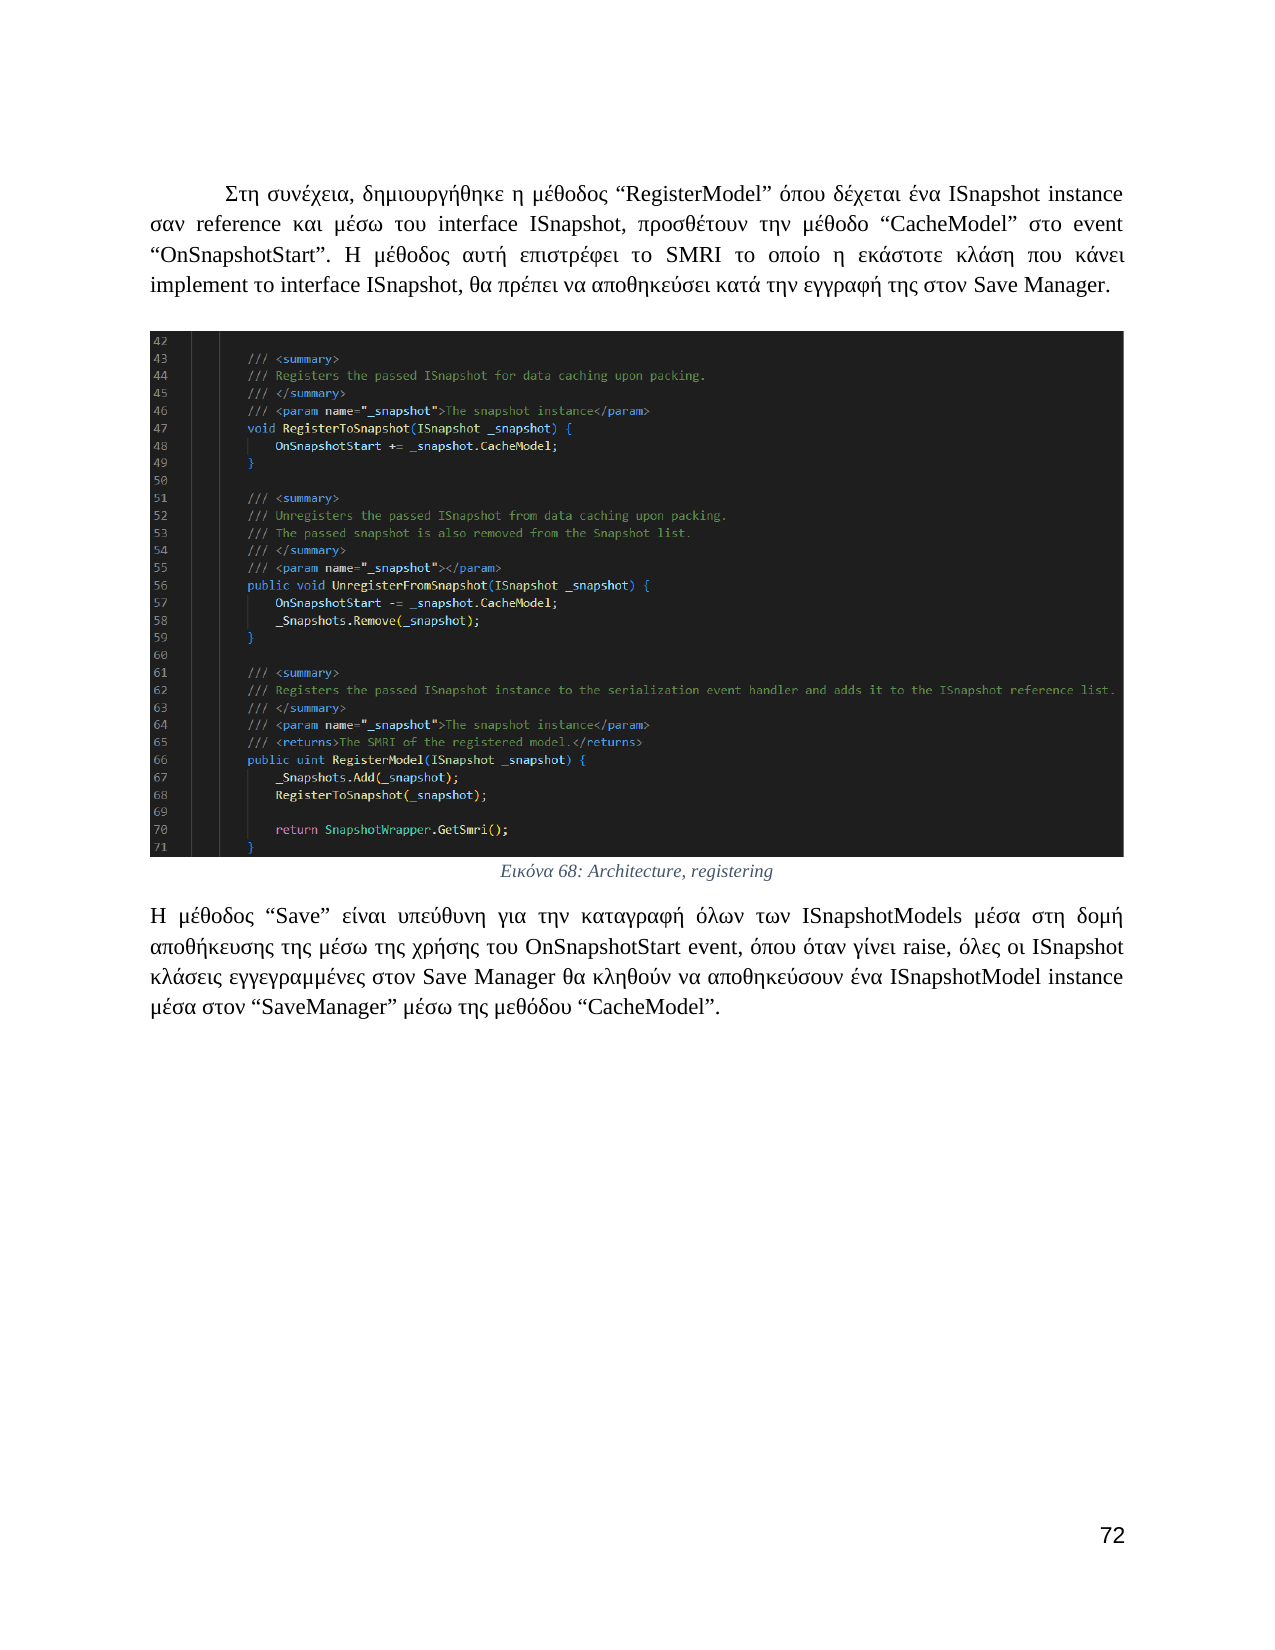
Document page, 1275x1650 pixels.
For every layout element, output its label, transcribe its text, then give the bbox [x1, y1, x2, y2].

picture [150, 331, 1124, 857]
text Εικόνα 68: Architecture, registering [150, 860, 1125, 882]
text Η μέθοδος “Save” είναι υπεύθυνη για την καταγραφή όλων των ISnapshotModels μέσα στη δομή αποθήκευσης της μέσω της χρήσης του OnSnapshotStart event, όπου όταν γίνει raise, όλες οι ISnapshot κλάσεις εγγεγραμμένες στον Save Manager θα κληθούν να αποθηκεύσουν ένα ISnapshotModel instance μέσα στον “SaveManager” μέσω της μεθόδου “CacheModel”. [150, 902, 1125, 1019]
text Στη συνέχεια, δημιουργήθηκε η μέθοδος “RegisterModel” όπου δέχεται ένα ISnapshot instance σαν reference και μέσω του interface ISnapshot, προσθέτουν την μέθοδο “CacheModel” στο event “OnSnapshotStart”. Η μέθοδος αυτή επιστρέφει το SMRI το οποίο η εκάστοτε κλάση που κάνει implement το interface ISnapshot, θα πρέπει να αποθηκεύσει κατά την εγγραφή της στον Save Manager. [150, 180, 1125, 297]
